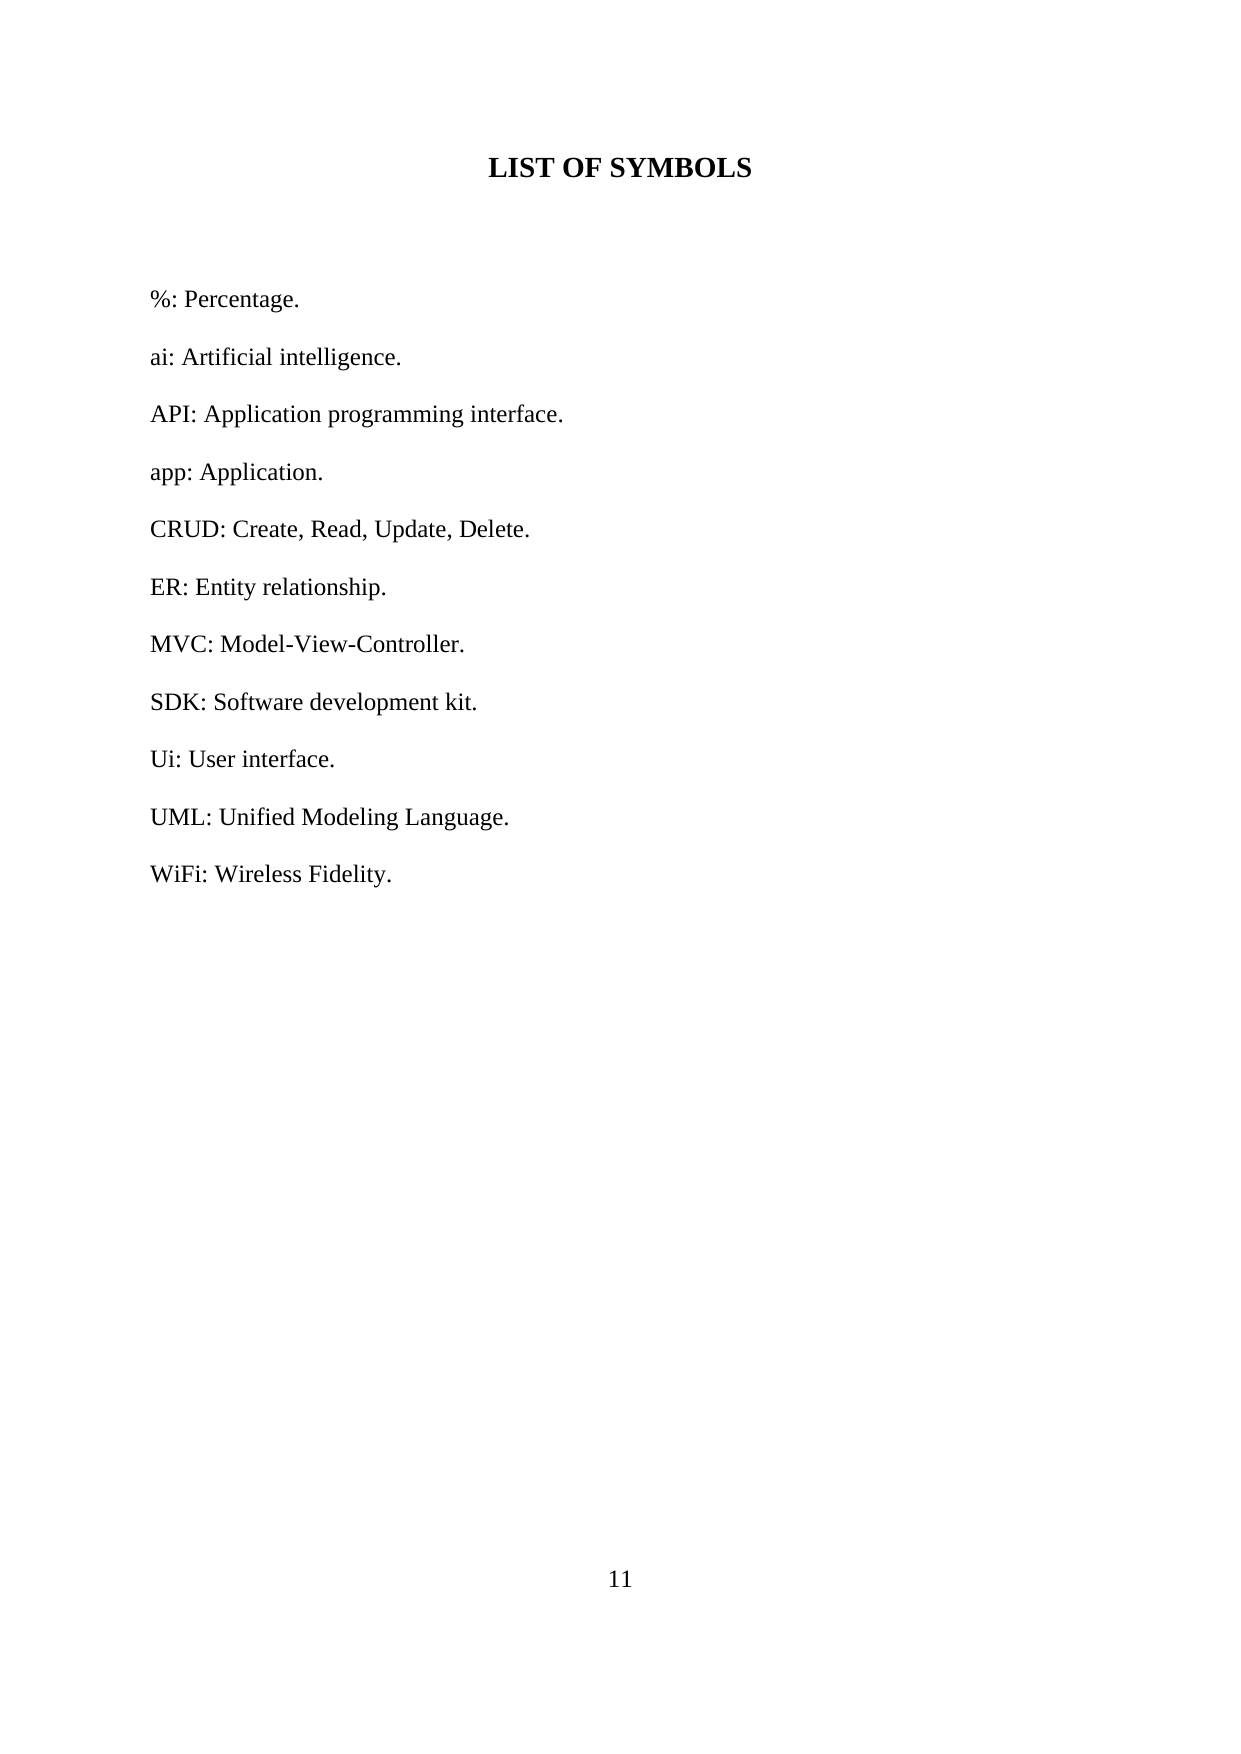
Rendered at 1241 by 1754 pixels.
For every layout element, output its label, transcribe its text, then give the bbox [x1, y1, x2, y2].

text CRUD: Create, Read, Update, Delete. [150, 514, 1090, 543]
text UML: Unified Modeling Language. [150, 802, 1090, 830]
text WiFi: Wireless Fidelity. [150, 859, 1090, 888]
text API: Application programming interface. [150, 399, 1090, 428]
text MVC: Model-View-Controller. [150, 629, 1090, 658]
text app: Application. [150, 457, 1090, 485]
text ER: Entity relationship. [150, 572, 1090, 600]
text ai: Artificial intelligence. [150, 342, 1090, 370]
text %: Percentage. [150, 284, 1090, 313]
text SDK: Software development kit. [150, 687, 1090, 715]
text Ui: User interface. [150, 744, 1090, 773]
text LIST OF SYMBOLS [150, 150, 1090, 183]
